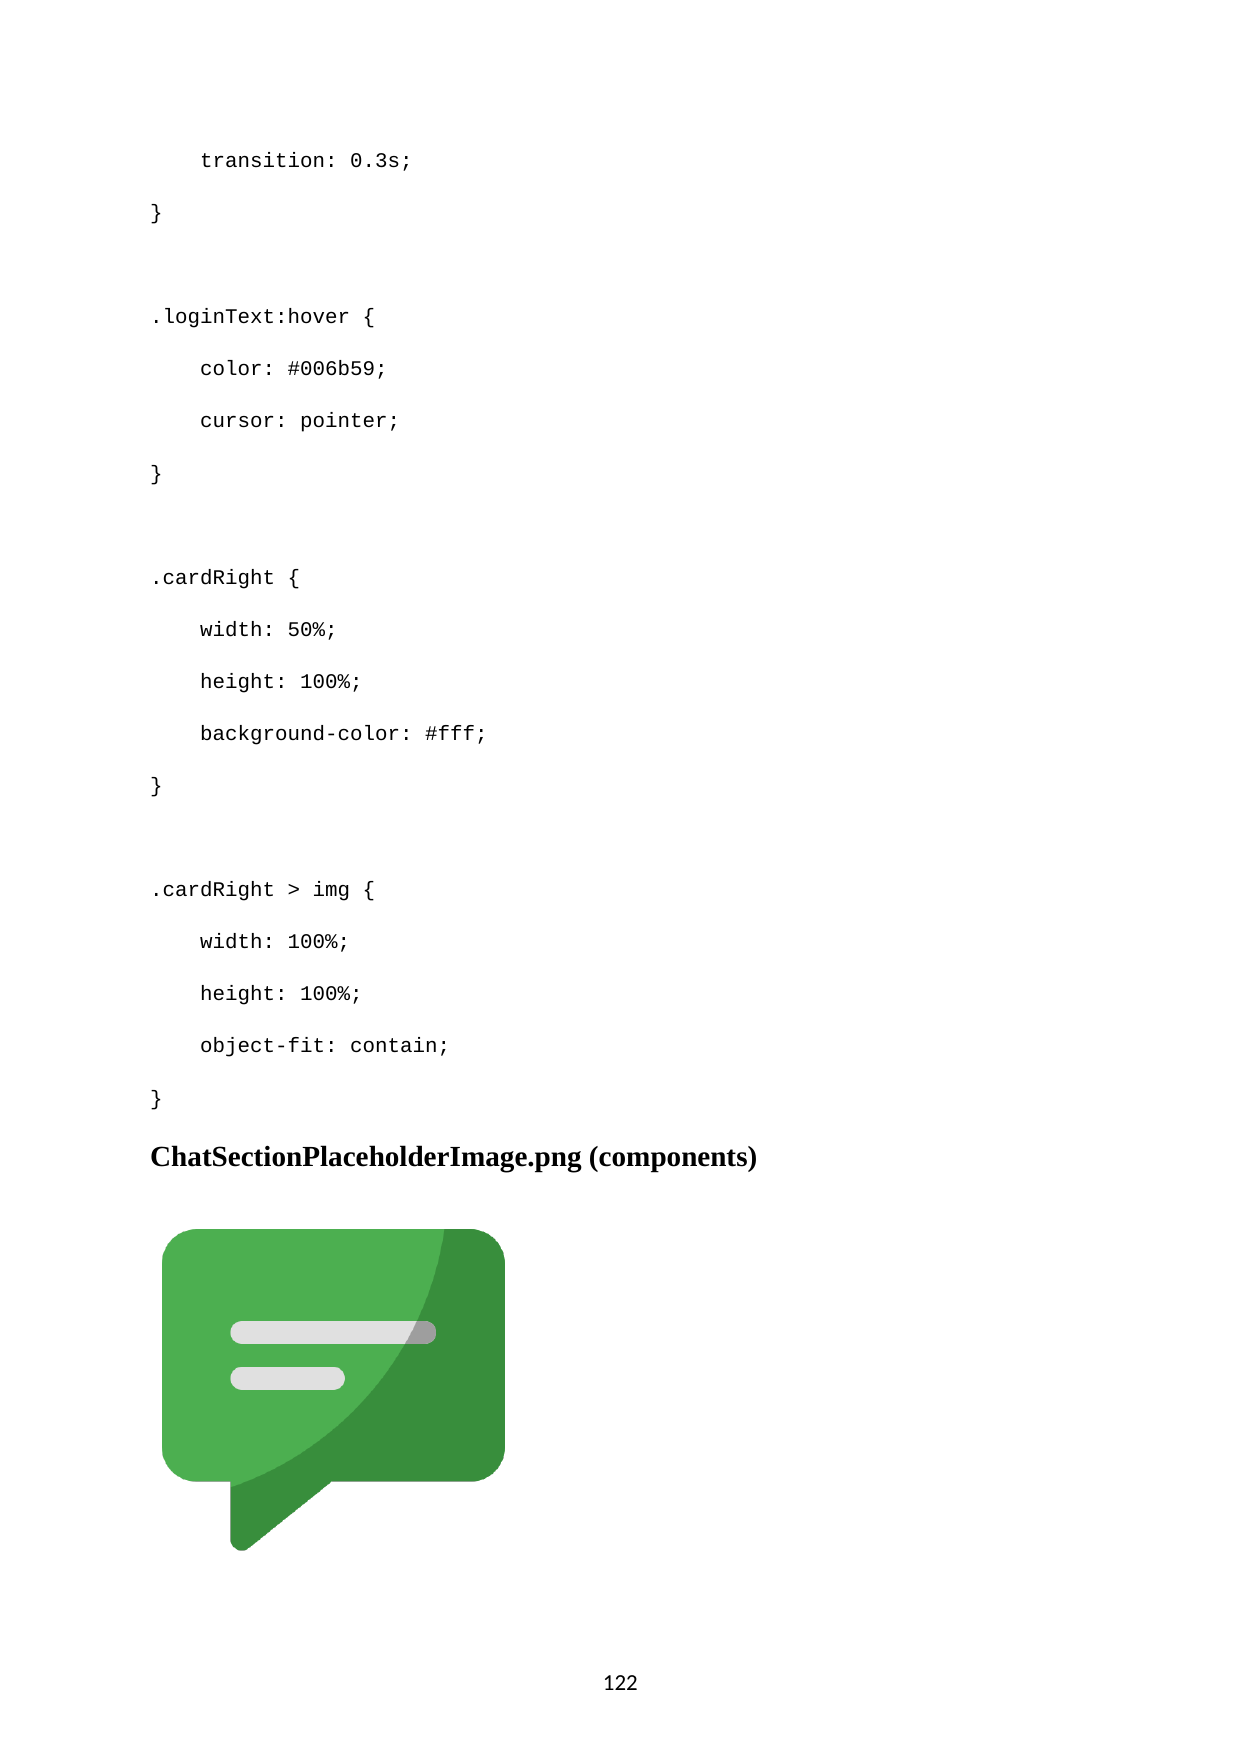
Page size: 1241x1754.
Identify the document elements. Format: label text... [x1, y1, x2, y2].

text width: 50%; [150, 619, 1090, 642]
text } [150, 775, 1090, 799]
text ChatSectionPlaceholderImage.png (components) [150, 1139, 1090, 1173]
text color: #006b59; [150, 358, 1090, 382]
text .loginText:hover { [150, 306, 1090, 330]
text } [150, 202, 1090, 226]
text } [150, 1087, 1090, 1111]
text cursor: pointer; [150, 410, 1090, 434]
text width: 100%; [150, 931, 1090, 955]
text background-color: #fff; [150, 723, 1090, 747]
text .cardRight > img { [150, 879, 1090, 903]
text height: 100%; [150, 983, 1090, 1007]
text object-fit: contain; [150, 1035, 1090, 1059]
picture [150, 1206, 516, 1573]
text height: 100%; [150, 671, 1090, 694]
text } [150, 462, 1090, 486]
text .cardRight { [150, 567, 1090, 590]
text transition: 0.3s; [150, 150, 1090, 174]
